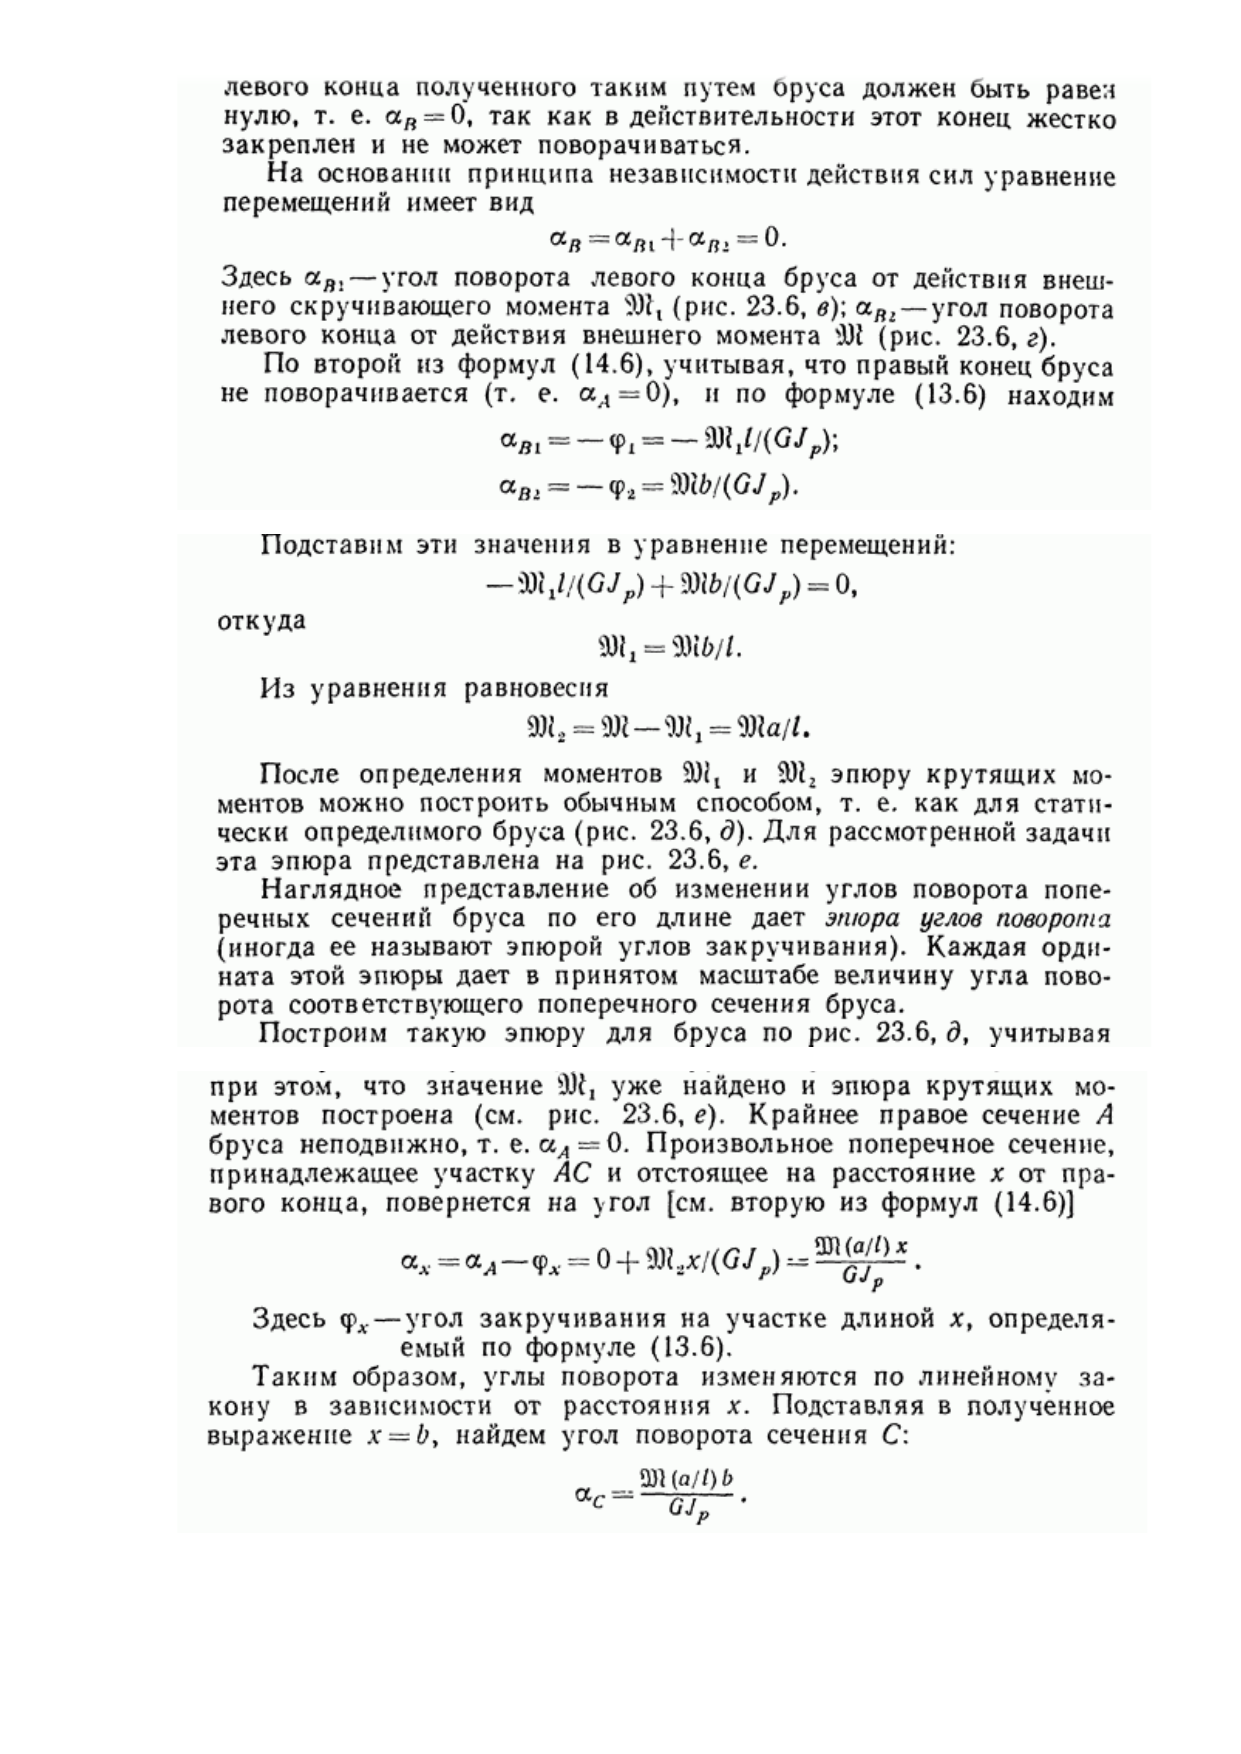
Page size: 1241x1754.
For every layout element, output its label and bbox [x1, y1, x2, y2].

picture [177, 73, 1152, 510]
picture [177, 1071, 1148, 1533]
picture [177, 534, 1152, 1047]
